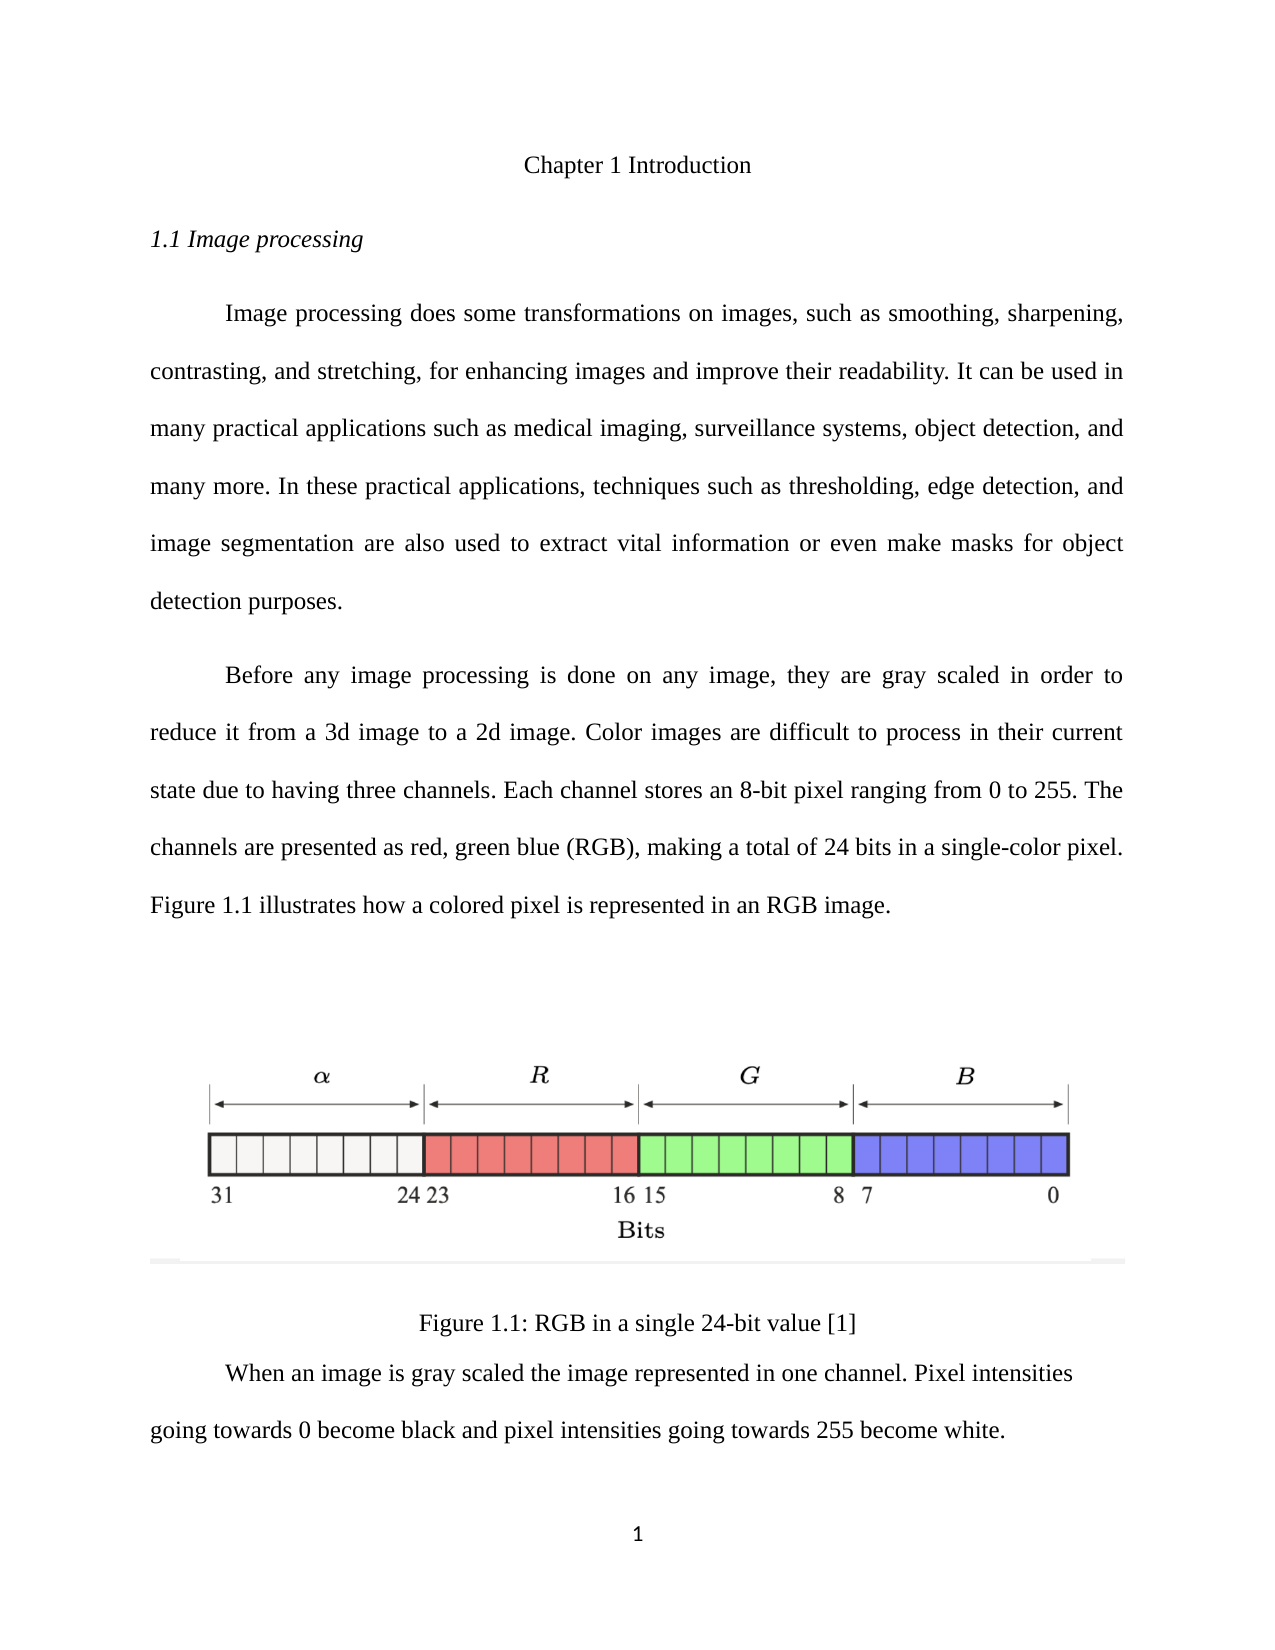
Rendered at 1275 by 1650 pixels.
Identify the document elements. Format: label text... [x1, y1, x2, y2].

text Before any image processing is done on any image, they are gray scaled in order to reduce it from a 3d image to a 2d image. Color images are difficult to process in their current state due to having three channels. Each channel stores an 8-bit pixel ranging from 0 to 255. The channels are presented as red, green blue (RGB), making a total of 24 bits in a single-color pixel. Figure 1.1 illustrates how a colored pixel is represented in an RGB image. [150, 660, 1125, 919]
subtitle 1.1 Image processing [150, 224, 1125, 253]
subtitle Introduction [150, 150, 1125, 179]
text Image processing does some transformations on images, such as smoothing, sharpening, contrasting, and stretching, for enhancing images and improve their readability. It can be used in many practical applications such as medical imaging, surveillance systems, object detection, and many more. In these practical applications, techniques such as thresholding, edge detection, and image segmentation are also used to extract vital information or even make masks for object detection purposes. [150, 298, 1125, 614]
text Figure 1.1: RGB in a single 24-bit value [1] [150, 1308, 1125, 1337]
picture [150, 1038, 1125, 1264]
text When an image is gray scaled the image represented in one channel. Pixel intensities going towards 0 become black and pixel intensities going towards 255 become white. [150, 1358, 1125, 1444]
